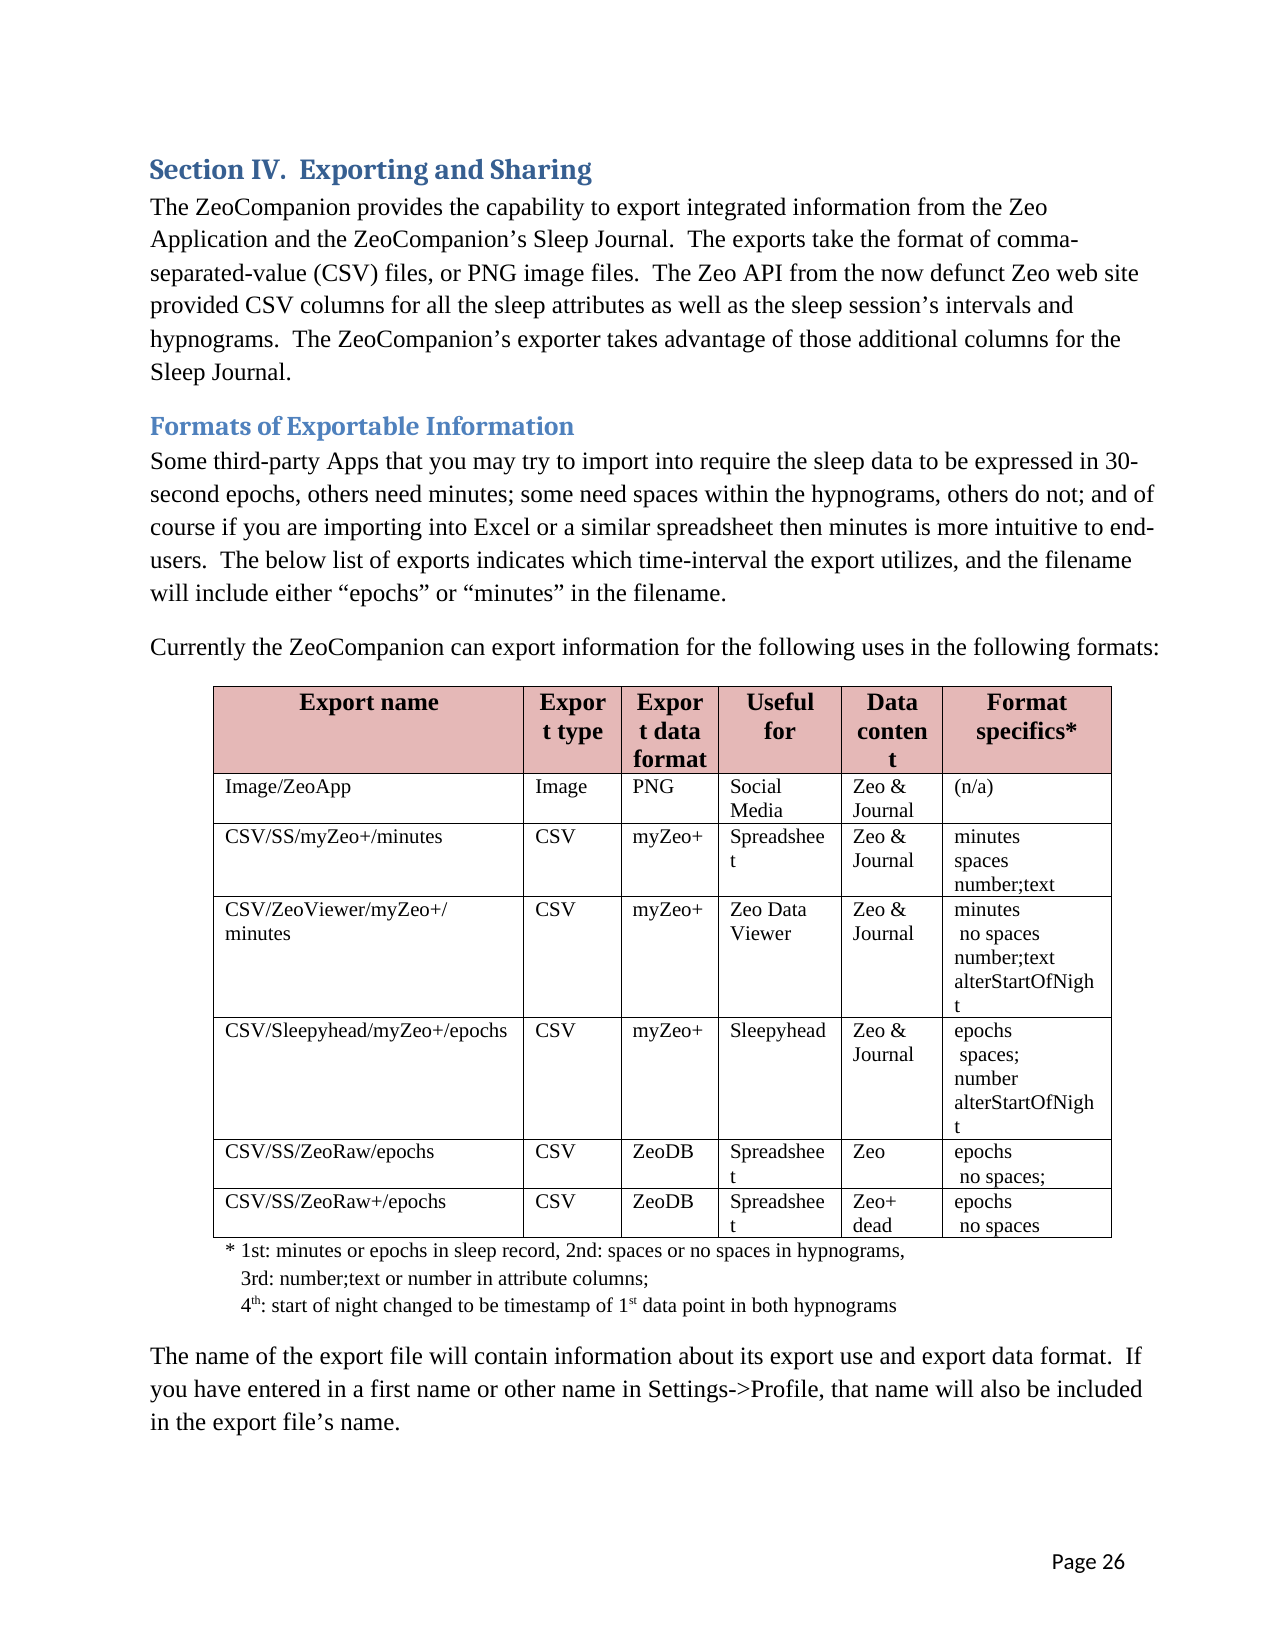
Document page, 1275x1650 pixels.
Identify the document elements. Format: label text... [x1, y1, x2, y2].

table_cell Zeo & Journal [842, 774, 942, 822]
table_header Format specifics* [943, 687, 1111, 773]
table_cell myZeo+ [622, 824, 718, 896]
table_cell Spreadsheet [719, 1189, 841, 1237]
table_cell myZeo+ [622, 897, 718, 1017]
table_cell Image [524, 774, 621, 822]
table_cell minutes no spaces number;text alterStartOfNight [943, 897, 1111, 1017]
table_cell Spreadsheet [719, 824, 841, 896]
table_cell CSV/SS/ZeoRaw/epochs [214, 1140, 523, 1188]
text Currently the ZeoCompanion can export information for the following uses in the following formats: [150, 632, 1162, 661]
table_cell minutes spaces number;text [943, 824, 1111, 896]
table_header Useful for [719, 687, 841, 773]
subtitle Section IV. Exporting and Sharing [150, 153, 1162, 187]
table_cell Zeo & Journal [842, 1018, 942, 1138]
table_cell Zeo & Journal [842, 897, 942, 1017]
table_cell Image/ZeoApp [214, 774, 523, 822]
table_cell Zeo & Journal [842, 824, 942, 896]
table_cell CSV/Sleepyhead/myZeo+/epochs [214, 1018, 523, 1138]
text * 1st: minutes or epochs in sleep record, 2nd: spaces or no spaces in hypnograms, 3rd: number;text or number in attribute columns; 4th: start of night changed to be timestamp of 1st data point in both hypnograms [225, 1238, 1162, 1317]
table_cell CSV [524, 1018, 621, 1138]
table_cell epochs spaces; number alterStartOfNight [943, 1018, 1111, 1138]
table_cell Zeo [842, 1140, 942, 1188]
table_header Export name [214, 687, 523, 773]
table_cell Spreadsheet [719, 1140, 841, 1188]
table_cell Zeo+ dead [842, 1189, 942, 1237]
table_cell myZeo+ [622, 1018, 718, 1138]
table_header Export data format [622, 687, 718, 773]
text Some third-party Apps that you may try to import into require the sleep data to be expressed in 30-second epochs, others need minutes; some need spaces within the hypnograms, others do not; and of course if you are importing into Excel or a similar spreadsheet then minutes is more intuitive to end-users. The below list of exports indicates which time-interval the export utilizes, and the filename will include either “epochs” or “minutes” in the filename. [150, 446, 1162, 607]
table_cell ZeoDB [622, 1189, 718, 1237]
table_cell CSV [524, 1140, 621, 1188]
table_cell CSV [524, 824, 621, 896]
table_cell Sleepyhead [719, 1018, 841, 1138]
text The name of the export file will contain information about its export use and export data format. If you have entered in a first name or other name in Settings->Profile, that name will also be included in the export file’s name. [150, 1341, 1162, 1436]
subtitle Formats of Exportable Information [150, 411, 1162, 442]
table_cell CSV [524, 897, 621, 1017]
table_header Export type [524, 687, 621, 773]
table_cell CSV/SS/myZeo+/minutes [214, 824, 523, 896]
table_cell ZeoDB [622, 1140, 718, 1188]
table_cell CSV/ZeoViewer/myZeo+/minutes [214, 897, 523, 1017]
table_cell PNG [622, 774, 718, 822]
table_cell CSV/SS/ZeoRaw+/epochs [214, 1189, 523, 1237]
table_cell epochs no spaces [943, 1189, 1111, 1237]
table_header Data content [842, 687, 942, 773]
text The ZeoCompanion provides the capability to export integrated information from the Zeo Application and the ZeoCompanion’s Sleep Journal. The exports take the format of comma-separated-value (CSV) files, or PNG image files. The Zeo API from the now defunct Zeo web site provided CSV columns for all the sleep attributes as well as the sleep session’s intervals and hypnograms. The ZeoCompanion’s exporter takes advantage of those additional columns for the Sleep Journal. [150, 192, 1162, 385]
table_cell Social Media [719, 774, 841, 822]
table_cell Zeo Data Viewer [719, 897, 841, 1017]
table_cell epochs no spaces; [943, 1140, 1111, 1188]
table_cell (n/a) [943, 774, 1111, 822]
table_cell CSV [524, 1189, 621, 1237]
